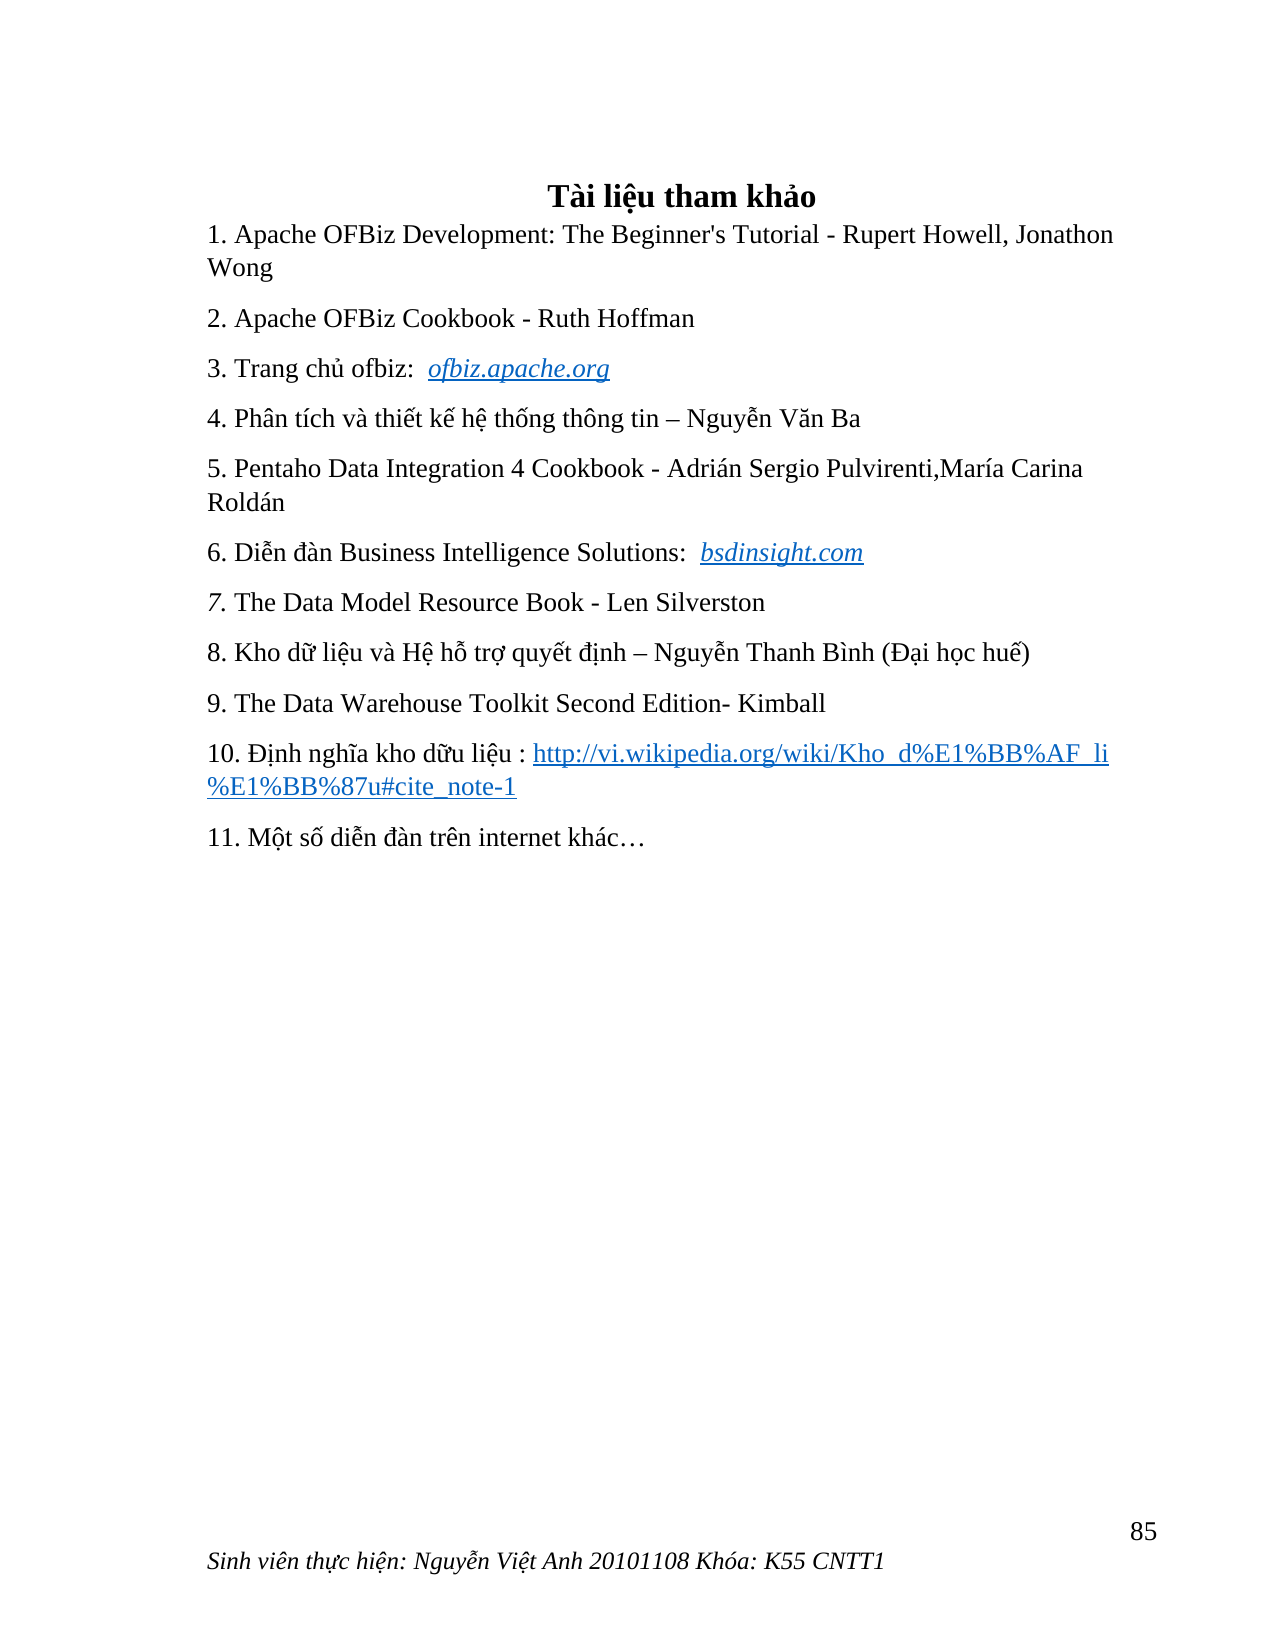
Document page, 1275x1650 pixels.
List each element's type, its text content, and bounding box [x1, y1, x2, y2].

text 8. Kho dữ liệu và Hệ hỗ trợ quyết định – Nguyễn Thanh Bình (Đại học huế) [207, 637, 1157, 668]
text 9. The Data Warehouse Toolkit Second Edition- Kimball [207, 687, 1157, 718]
text 11. Một số diễn đàn trên internet khác… [207, 821, 1157, 852]
text 6. Diễn đàn Business Intelligence Solutions: bsdinsight.com [207, 536, 1157, 567]
text 3. Trang chủ ofbiz: ofbiz.apache.org [207, 352, 1157, 383]
text 4. Phân tích và thiết kế hệ thống thông tin – Nguyễn Văn Ba [207, 402, 1157, 433]
text 7. The Data Model Resource Book - Len Silverston [207, 586, 1157, 617]
subtitle Tài liệu tham khảo [207, 177, 1157, 215]
text 5. Pentaho Data Integration 4 Cookbook - Adrián Sergio Pulvirenti,María Carina Roldán [207, 452, 1157, 517]
text 1. Apache OFBiz Development: The Beginner's Tutorial - Rupert Howell, Jonathon Wong [207, 218, 1157, 283]
text 2. Apache OFBiz Cookbook - Ruth Hoffman [207, 302, 1157, 333]
text 10. Định nghĩa kho dữu liệu : http://vi.wikipedia.org/wiki/Kho_d%E1%BB%AF_li%E1%BB%87u#cite_note-1 [207, 737, 1157, 802]
